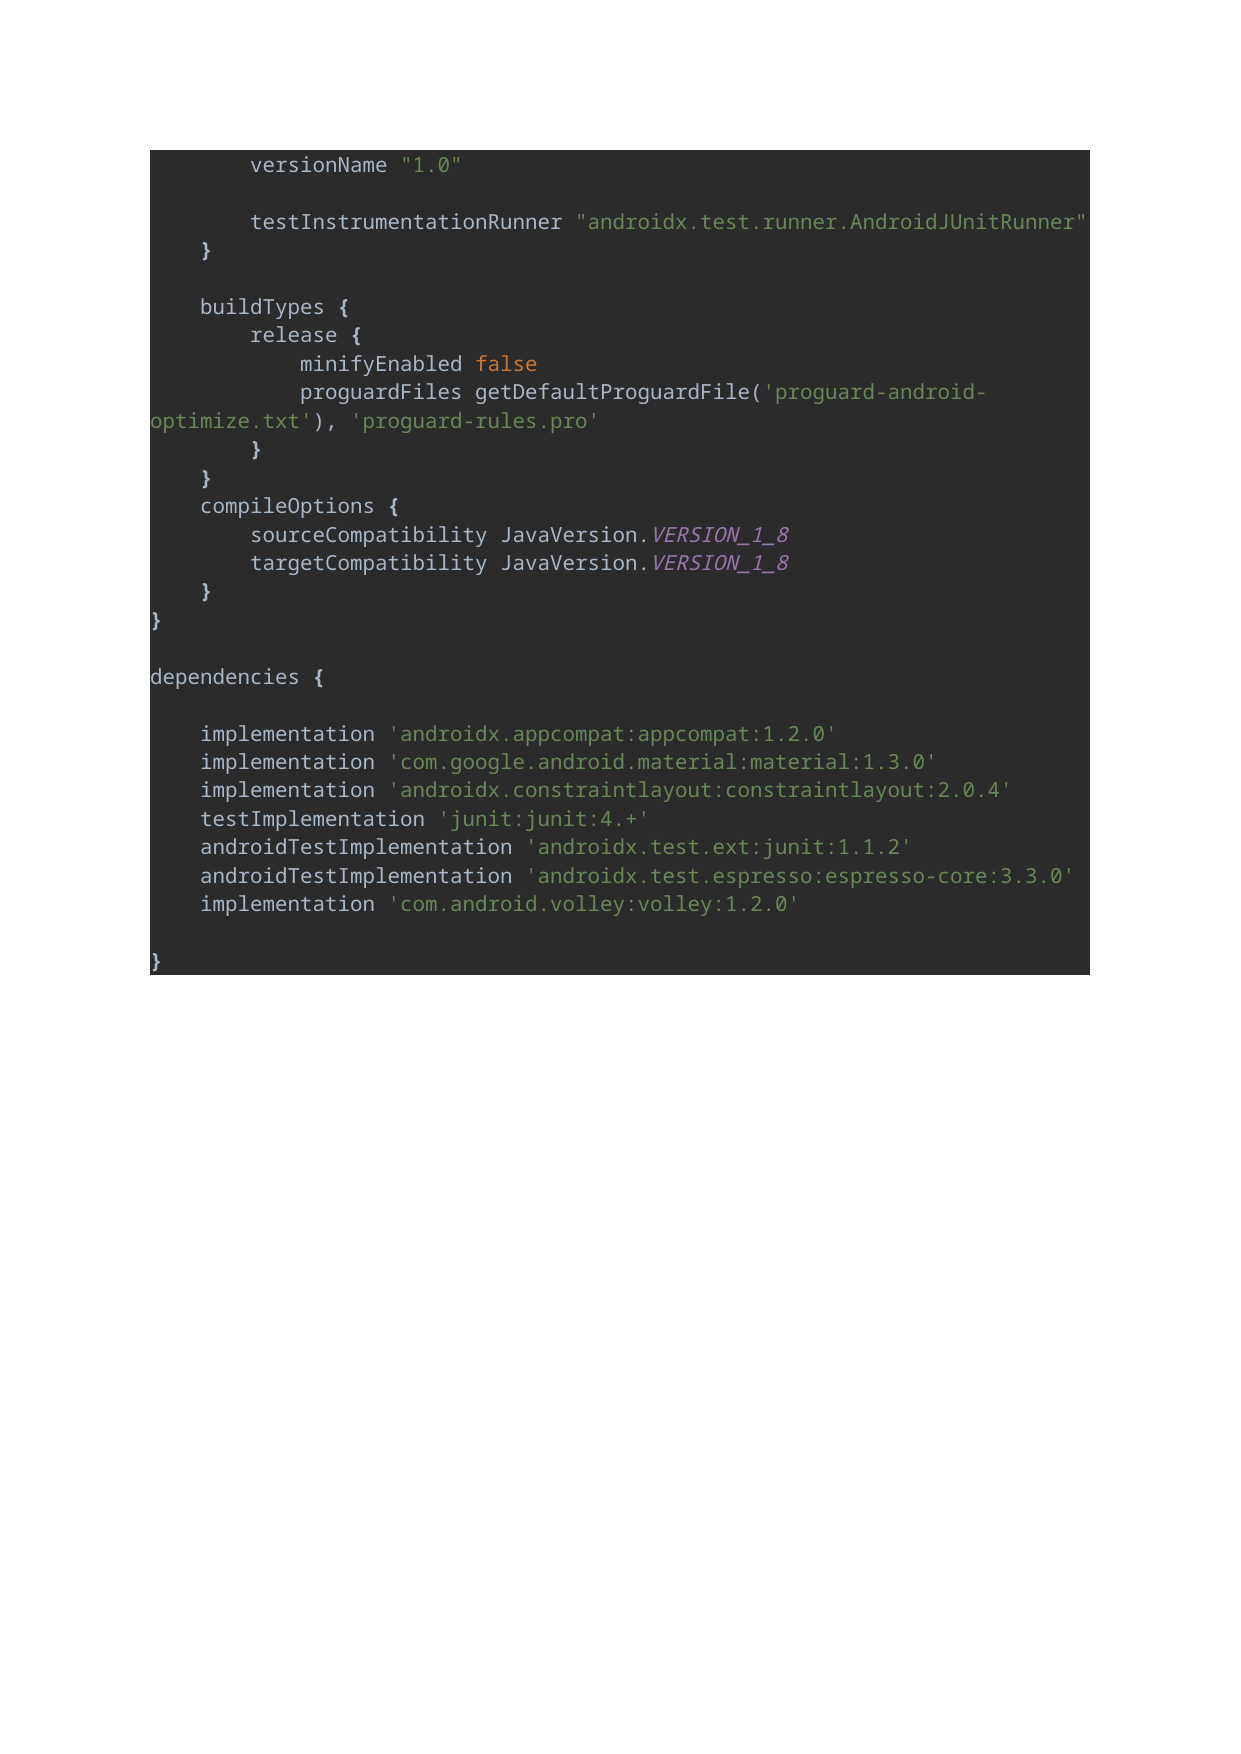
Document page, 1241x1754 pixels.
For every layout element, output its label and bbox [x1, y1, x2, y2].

text [150, 150, 1090, 975]
